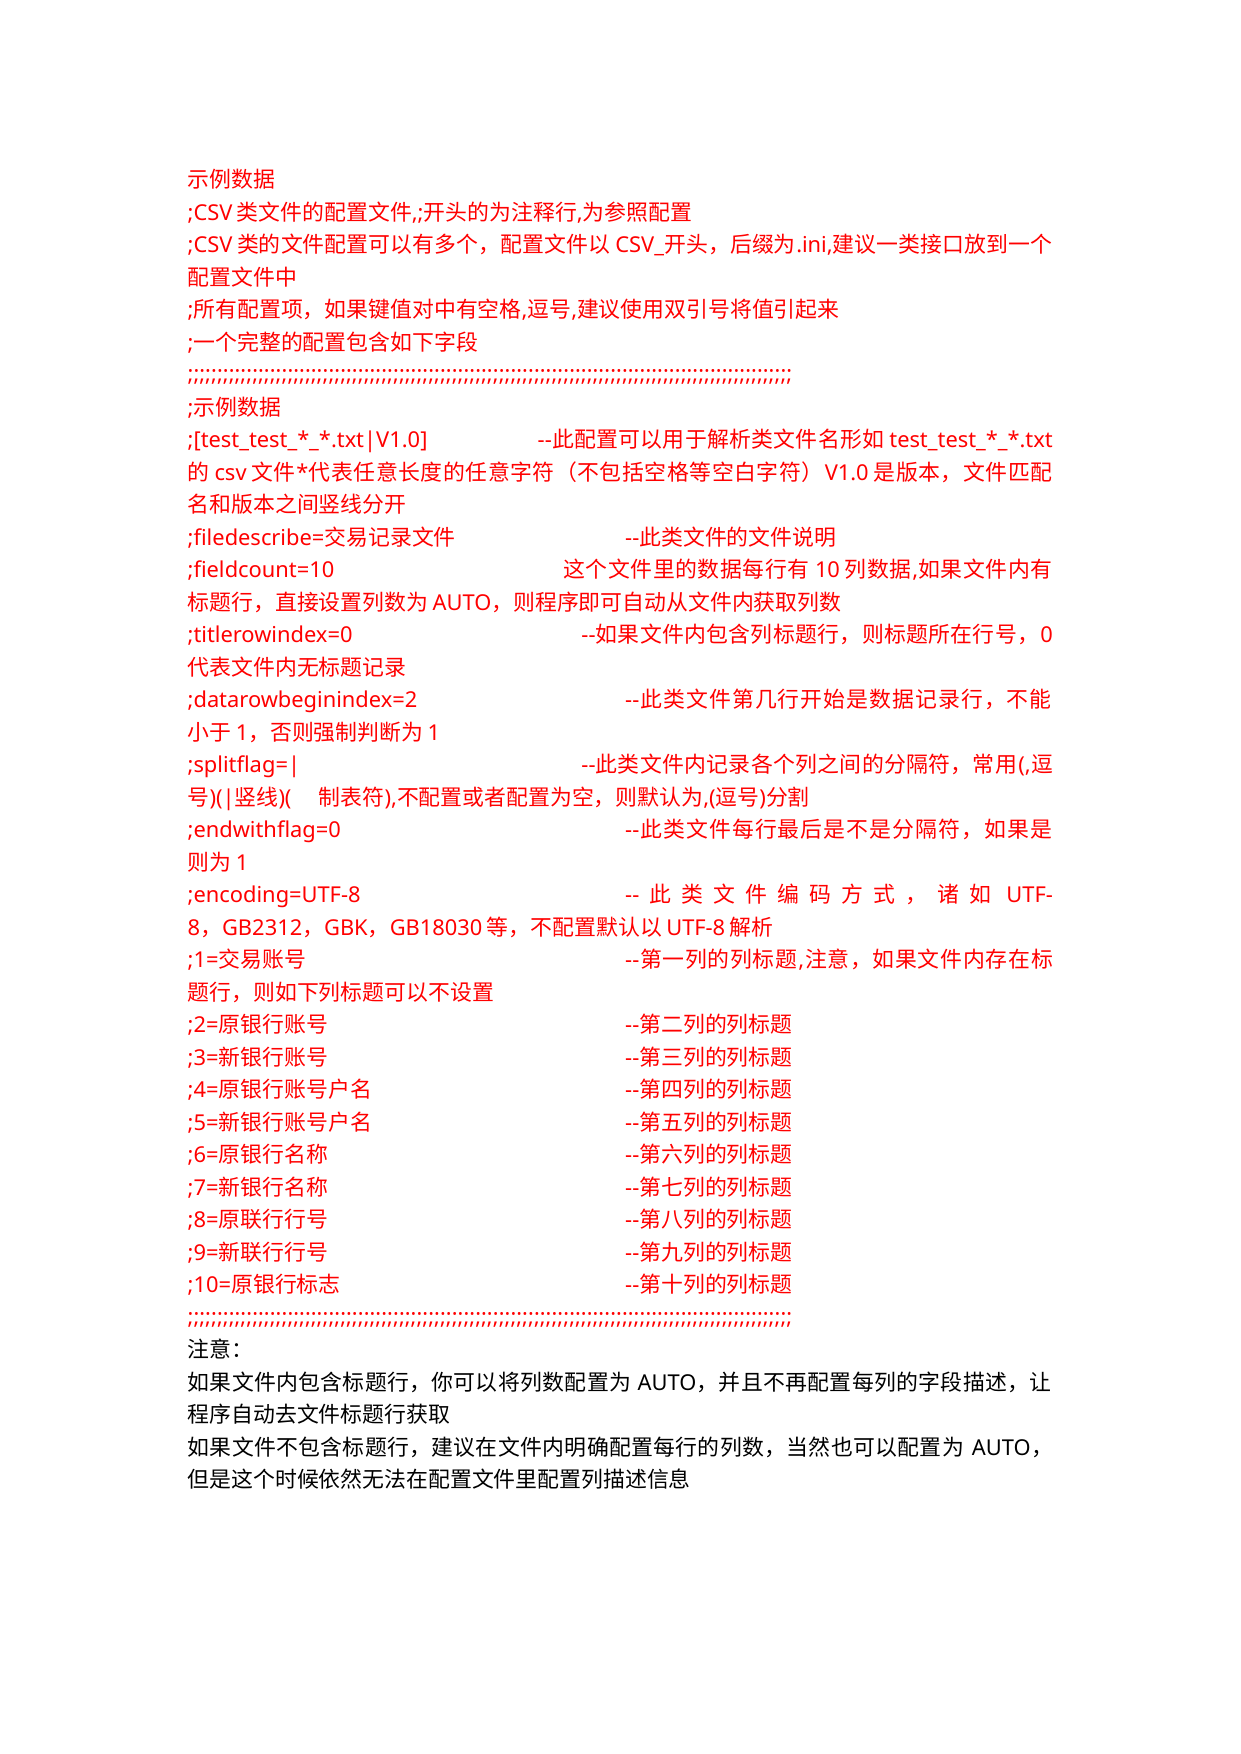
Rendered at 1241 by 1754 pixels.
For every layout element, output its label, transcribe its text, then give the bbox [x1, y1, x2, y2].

text ;endwithflag=0 --此类文件每行最后是不是分隔符，如果是则为1 [187, 812, 1053, 877]
text ;;;;;;;;;;;;;;;;;;;;;;;;;;;;;;;;;;;;;;;;;;;;;;;;;;;;;;;;;;;;;;;;;;;;;;;;;;;;;;;;;;;;;;;;;;;;;;;;;;;;;;; [187, 357, 1053, 389]
text ;CSV类文件的配置文件,;开头的为注释行,为参照配置 [187, 194, 1053, 227]
text ;7=新银行名称 --第七列的列标题 [187, 1169, 1053, 1202]
text ;encoding=UTF-8 --此类文件编码方式，诸如UTF-8，GB2312，GBK，GB18030等，不配置默认以UTF-8解析 [187, 877, 1053, 942]
text ;filedescribe=交易记录文件 --此类文件的文件说明 [187, 519, 1053, 552]
text ;[test_test_*_*.txt|V1.0] --此配置可以用于解析类文件名形如test_test_*_*.txt的csv文件*代表任意长度的任意字符（不包括空格等空白字符）V1.0是版本，文件匹配名和版本之间竖线分开 [187, 422, 1053, 519]
text ;2=原银行账号 --第二列的列标题 [187, 1007, 1053, 1039]
text 如果文件内包含标题行，你可以将列数配置为AUTO，并且不再配置每列的字段描述，让程序自动去文件标题行获取 [187, 1364, 1053, 1429]
text 注意： [187, 1332, 1053, 1364]
text ;10=原银行标志 --第十列的列标题 [187, 1267, 1053, 1299]
text ;6=原银行名称 --第六列的列标题 [187, 1137, 1053, 1169]
text ;8=原联行行号 --第八列的列标题 [187, 1202, 1053, 1234]
text ;9=新联行行号 --第九列的列标题 [187, 1234, 1053, 1267]
text 如果文件不包含标题行，建议在文件内明确配置每行的列数，当然也可以配置为AUTO，但是这个时候依然无法在配置文件里配置列描述信息 [187, 1429, 1053, 1494]
text ;所有配置项，如果键值对中有空格,逗号,建议使用双引号将值引起来 [187, 292, 1053, 324]
text ;fieldcount=10 这个文件里的数据每行有10列数据,如果文件内有标题行，直接设置列数为AUTO，则程序即可自动从文件内获取列数 [187, 552, 1053, 617]
text 示例数据 [187, 162, 1053, 194]
text ;datarowbeginindex=2 --此类文件第几行开始是数据记录行，不能小于1，否则强制判断为1 [187, 682, 1053, 747]
text ;一个完整的配置包含如下字段 [187, 324, 1053, 357]
text ;splitflag=| --此类文件内记录各个列之间的分隔符，常用(,逗号)(|竖线)( 制表符),不配置或者配置为空，则默认为,(逗号)分割 [187, 747, 1053, 812]
text ;CSV类的文件配置可以有多个，配置文件以CSV_开头，后缀为.ini,建议一类接口放到一个配置文件中 [187, 227, 1053, 292]
text ;示例数据 [187, 389, 1053, 422]
text ;3=新银行账号 --第三列的列标题 [187, 1039, 1053, 1072]
text ;1=交易账号 --第一列的列标题,注意，如果文件内存在标题行，则如下列标题可以不设置 [187, 942, 1053, 1007]
text ;titlerowindex=0 --如果文件内包含列标题行，则标题所在行号，0代表文件内无标题记录 [187, 617, 1053, 682]
text ;5=新银行账号户名 --第五列的列标题 [187, 1104, 1053, 1137]
text ;;;;;;;;;;;;;;;;;;;;;;;;;;;;;;;;;;;;;;;;;;;;;;;;;;;;;;;;;;;;;;;;;;;;;;;;;;;;;;;;;;;;;;;;;;;;;;;;;;;;;;; [187, 1299, 1053, 1332]
text ;4=原银行账号户名 --第四列的列标题 [187, 1072, 1053, 1104]
